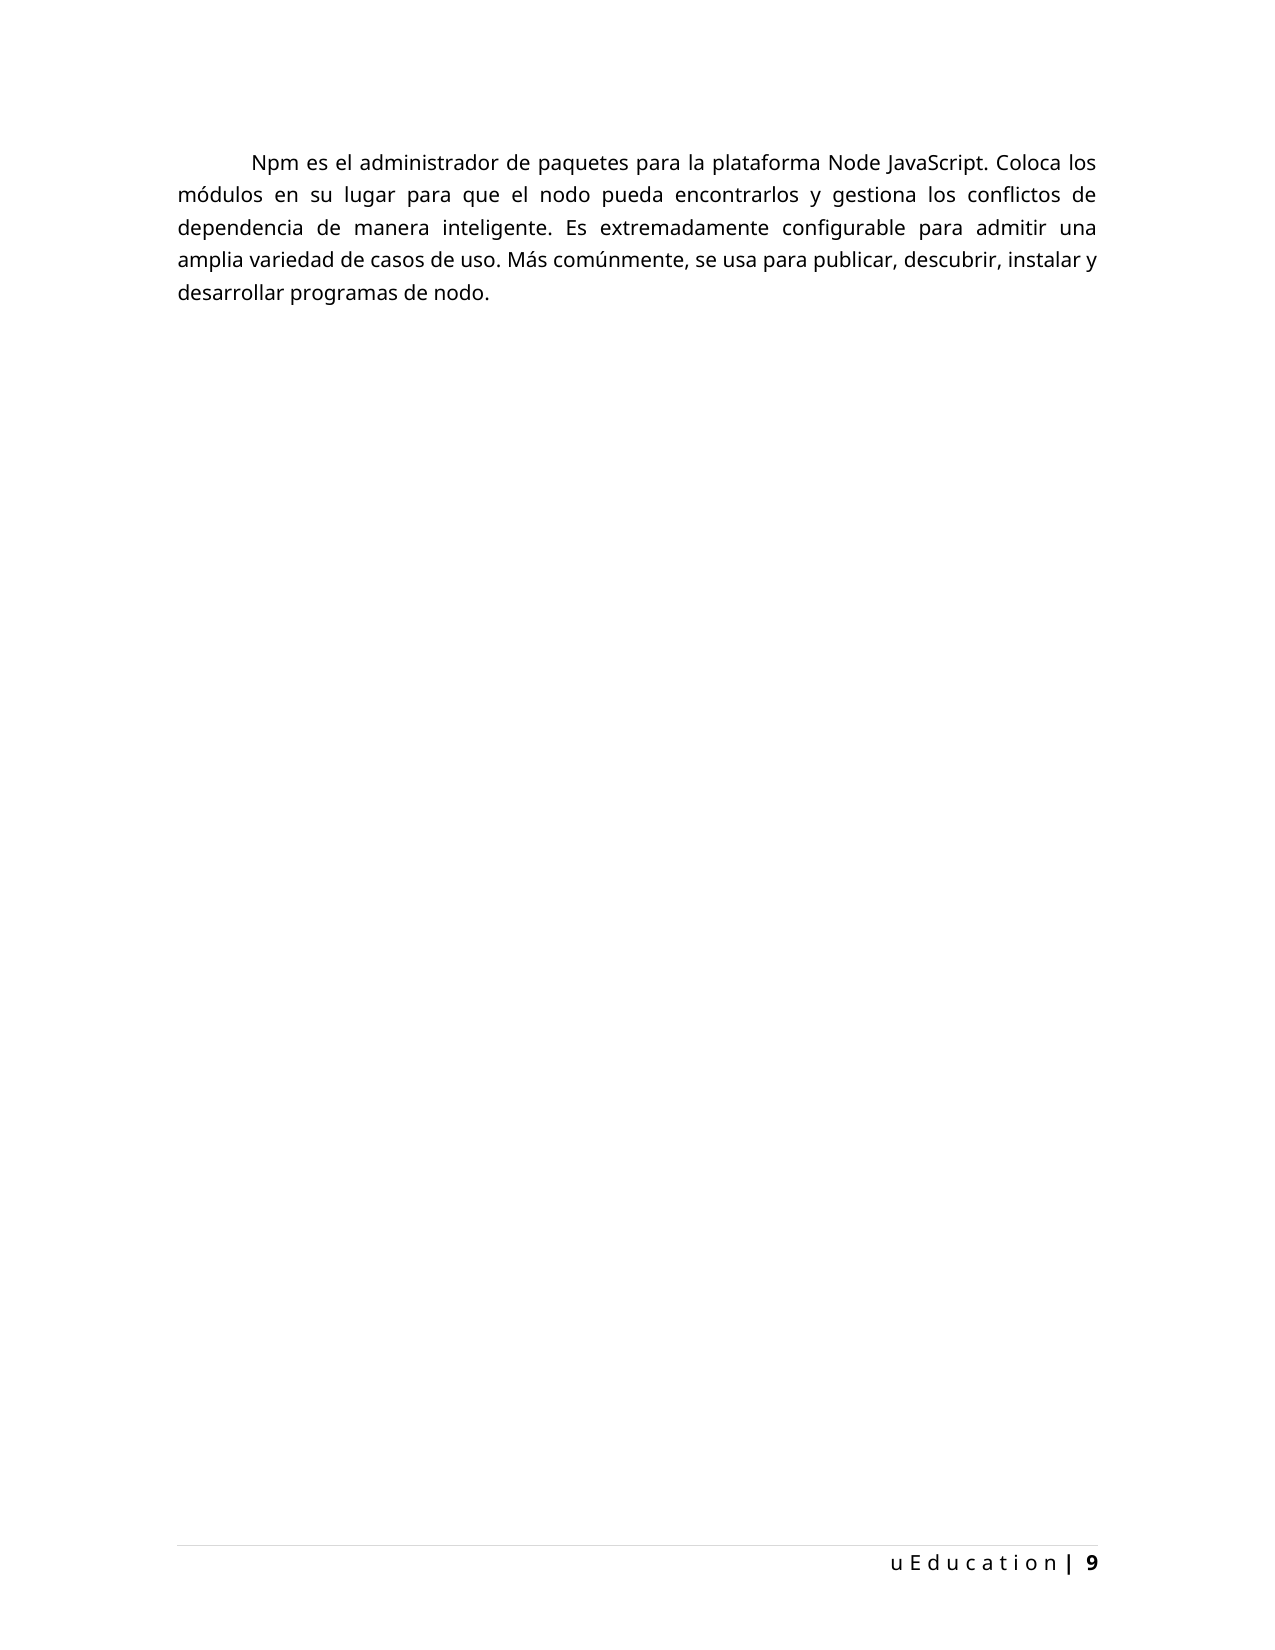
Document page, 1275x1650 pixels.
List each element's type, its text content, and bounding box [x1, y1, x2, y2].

text Npm es el administrador de paquetes para la plataforma Node JavaScript. Coloca los módulos en su lugar para que el nodo pueda encontrarlos y gestiona los conflictos de dependencia de manera inteligente. Es extremadamente configurable para admitir una amplia variedad de casos de uso. Más comúnmente, se usa para publicar, descubrir, instalar y desarrollar programas de nodo. [177, 148, 1098, 306]
